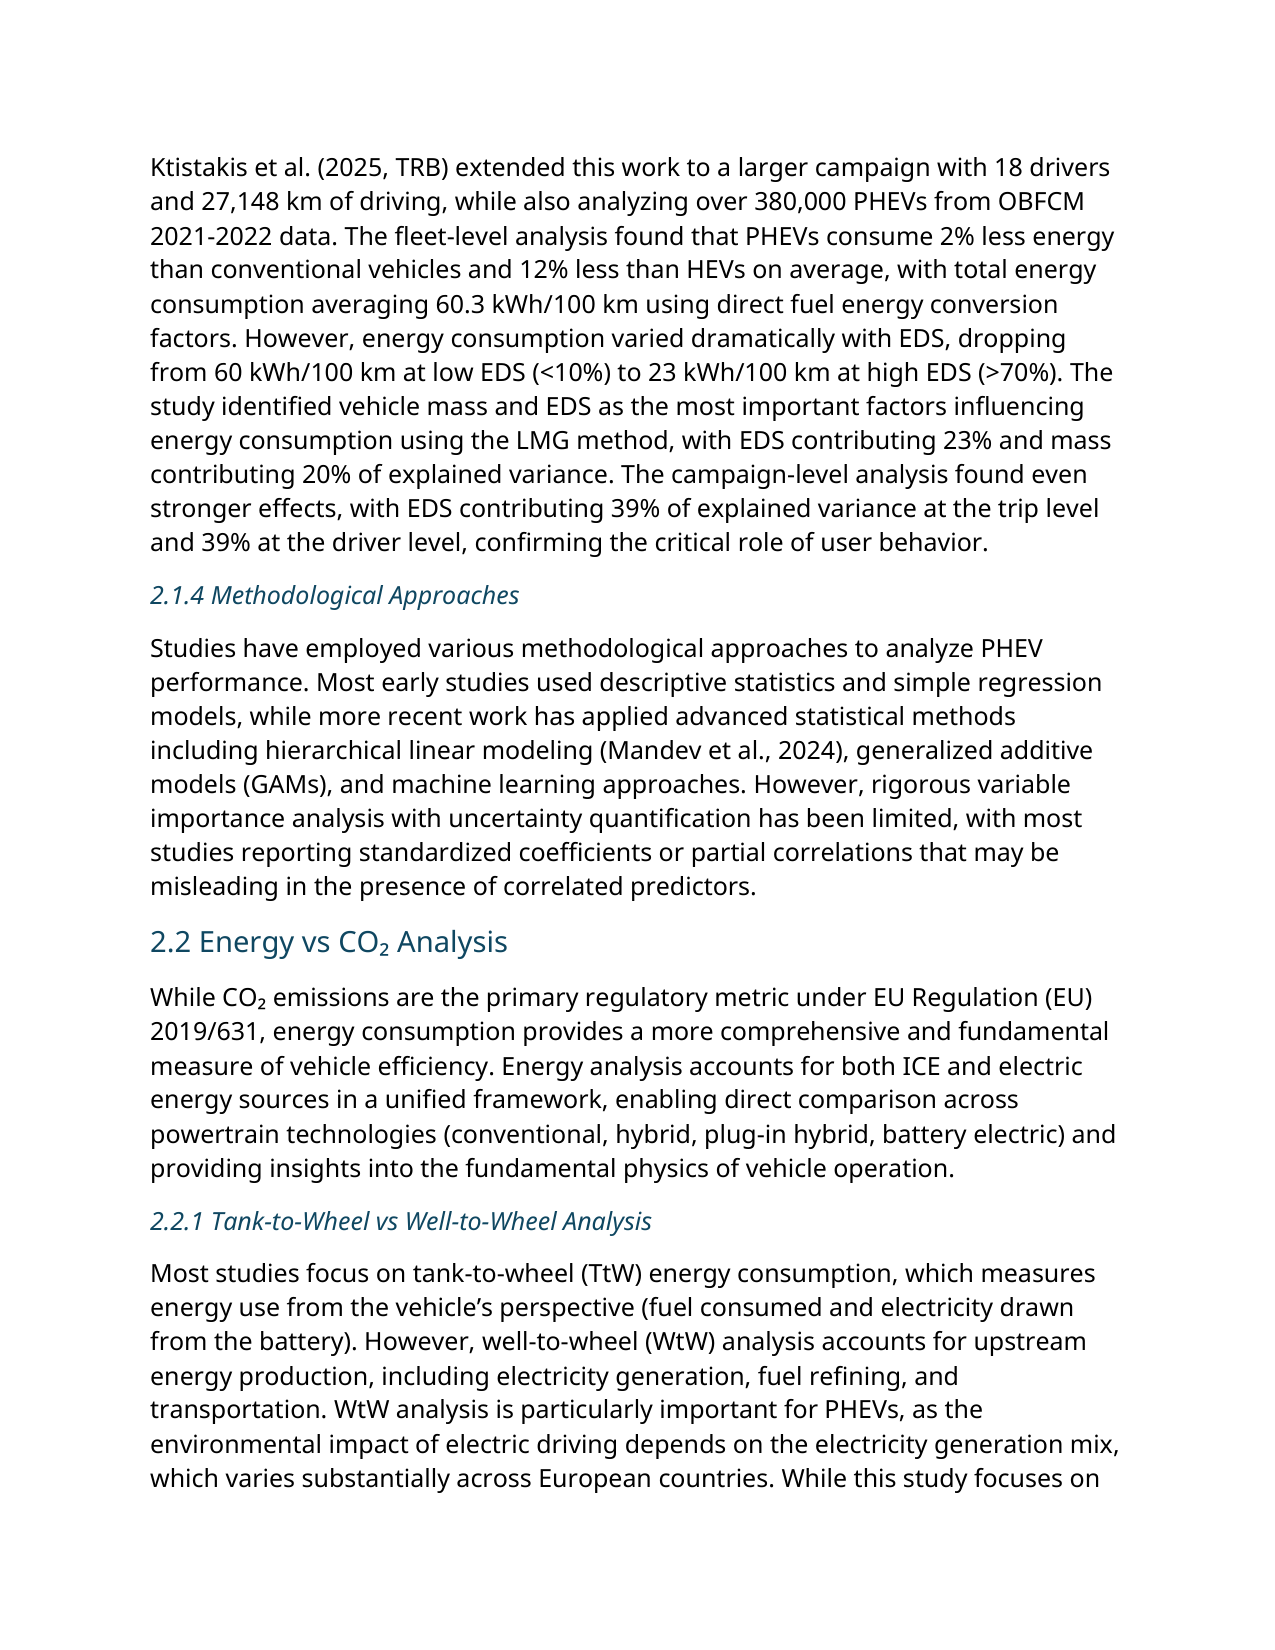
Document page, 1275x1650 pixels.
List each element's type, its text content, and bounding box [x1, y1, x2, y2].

subtitle 2.2 Energy vs CO₂ Analysis [150, 922, 1125, 961]
text Ktistakis et al. (2025, TRB) extended this work to a larger campaign with 18 drivers and 27,148 km of driving, while also analyzing over 380,000 PHEVs from OBFCM 2021-2022 data. The fleet-level analysis found that PHEVs consume 2% less energy than conventional vehicles and 12% less than HEVs on average, with total energy consumption averaging 60.3 kWh/100 km using direct fuel energy conversion factors. However, energy consumption varied dramatically with EDS, dropping from 60 kWh/100 km at low EDS (<10%) to 23 kWh/100 km at high EDS (>70%). The study identified vehicle mass and EDS as the most important factors influencing energy consumption using the LMG method, with EDS contributing 23% and mass contributing 20% of explained variance. The campaign-level analysis found even stronger effects, with EDS contributing 39% of explained variance at the trip level and 39% at the driver level, confirming the critical role of user behavior. [150, 150, 1125, 559]
text While CO₂ emissions are the primary regulatory metric under EU Regulation (EU) 2019/631, energy consumption provides a more comprehensive and fundamental measure of vehicle efficiency. Energy analysis accounts for both ICE and electric energy sources in a unified framework, enabling direct comparison across powertrain technologies (conventional, hybrid, plug-in hybrid, battery electric) and providing insights into the fundamental physics of vehicle operation. [150, 980, 1125, 1184]
text Studies have employed various methodological approaches to analyze PHEV performance. Most early studies used descriptive statistics and simple regression models, while more recent work has applied advanced statistical methods including hierarchical linear modeling (Mandev et al., 2024), generalized additive models (GAMs), and machine learning approaches. However, rigorous variable importance analysis with uncertainty quantification has been limited, with most studies reporting standardized coefficients or partial correlations that may be misleading in the presence of correlated predictors. [150, 630, 1125, 903]
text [150, 1256, 1125, 1494]
subtitle 2.1.4 Methodological Approaches [150, 577, 1125, 612]
subtitle 2.2.1 Tank-to-Wheel vs Well-to-Wheel Analysis [150, 1203, 1125, 1237]
